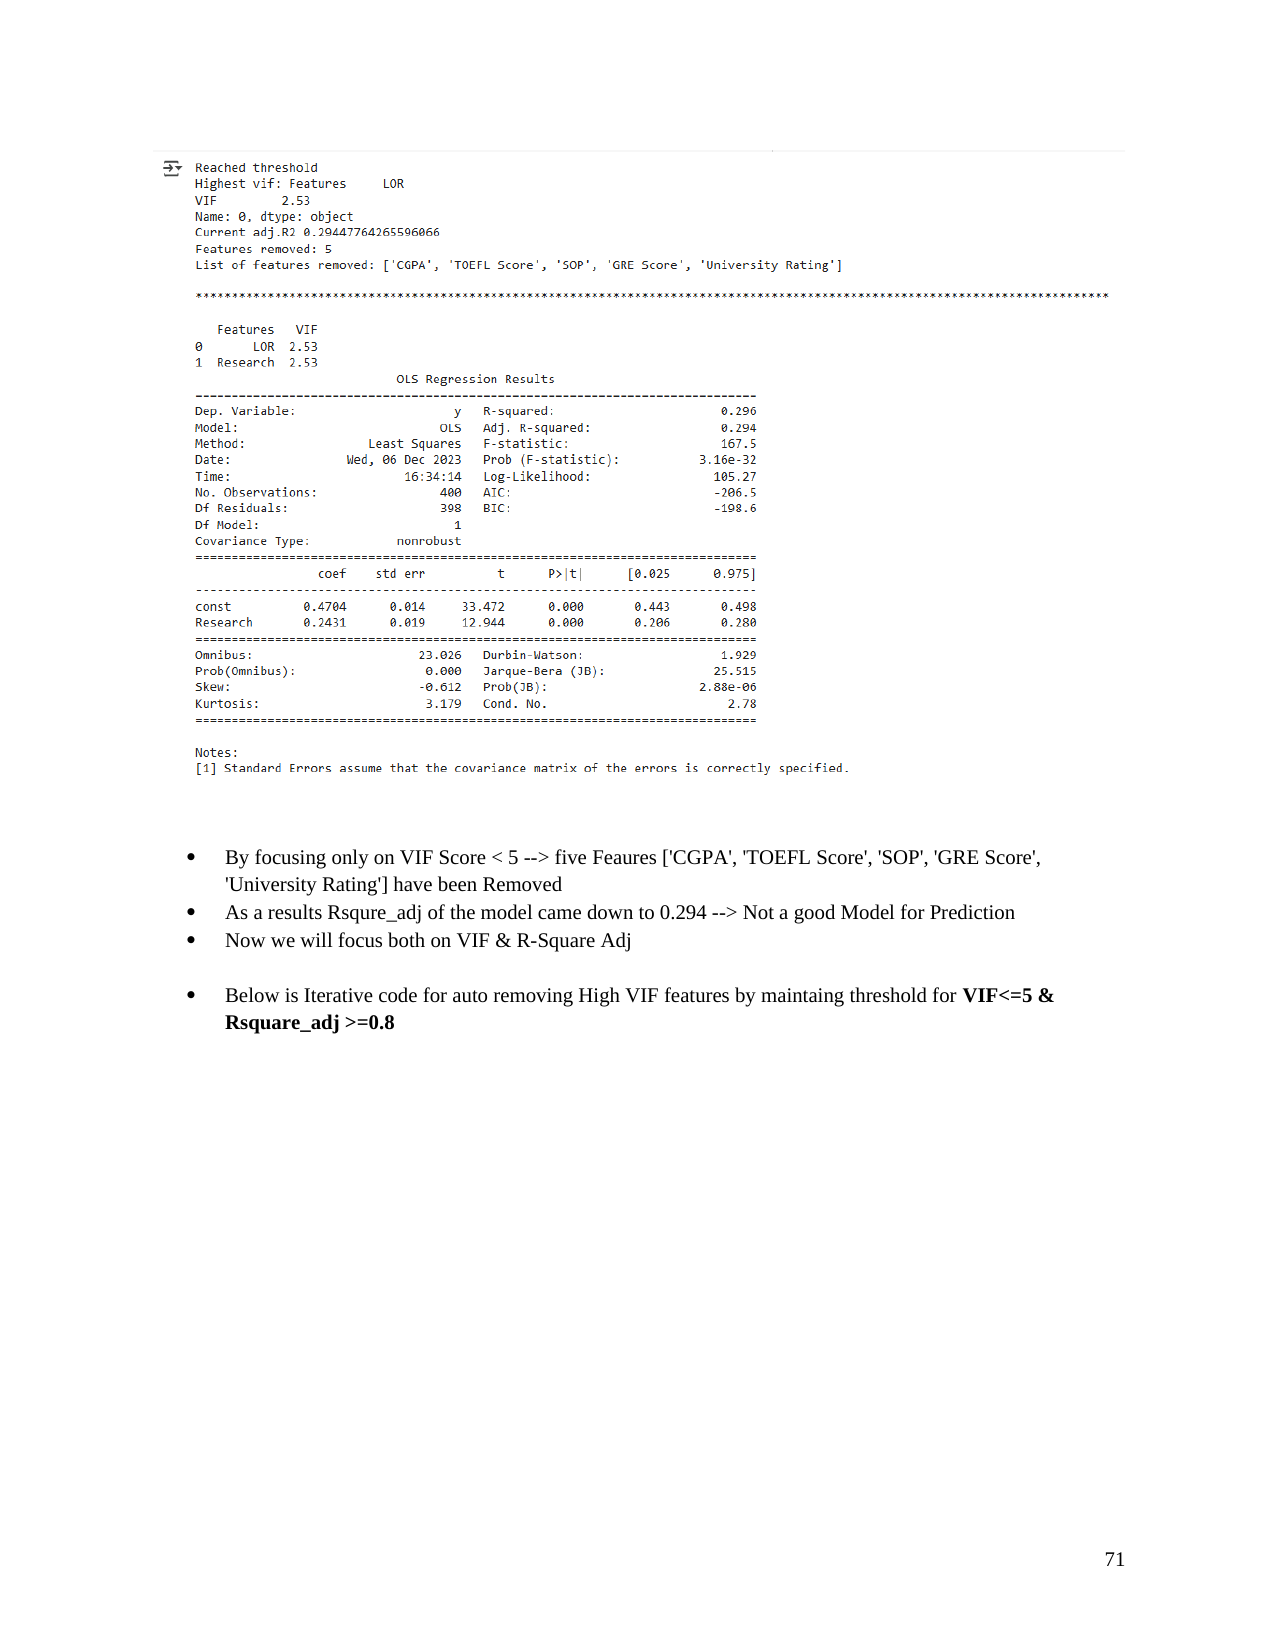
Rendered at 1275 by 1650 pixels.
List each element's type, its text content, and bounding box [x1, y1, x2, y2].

picture [150, 150, 1125, 786]
list As a results Rsqure_adj of the model came down to 0.294 --> Not a good Model for Prediction [187, 900, 1125, 924]
list Now we will focus both on VIF & R-Square Adj [187, 927, 1125, 952]
list Below is Iterative code for auto removing High VIF features by maintaing threshold for VIF<=5 & Rsquare_adj >=0.8 [187, 983, 1125, 1034]
list By focusing only on VIF Score < 5 --> five Feaures ['CGPA', 'TOEFL Score', 'SOP', 'GRE Score', 'University Rating'] have been Removed [187, 845, 1125, 896]
